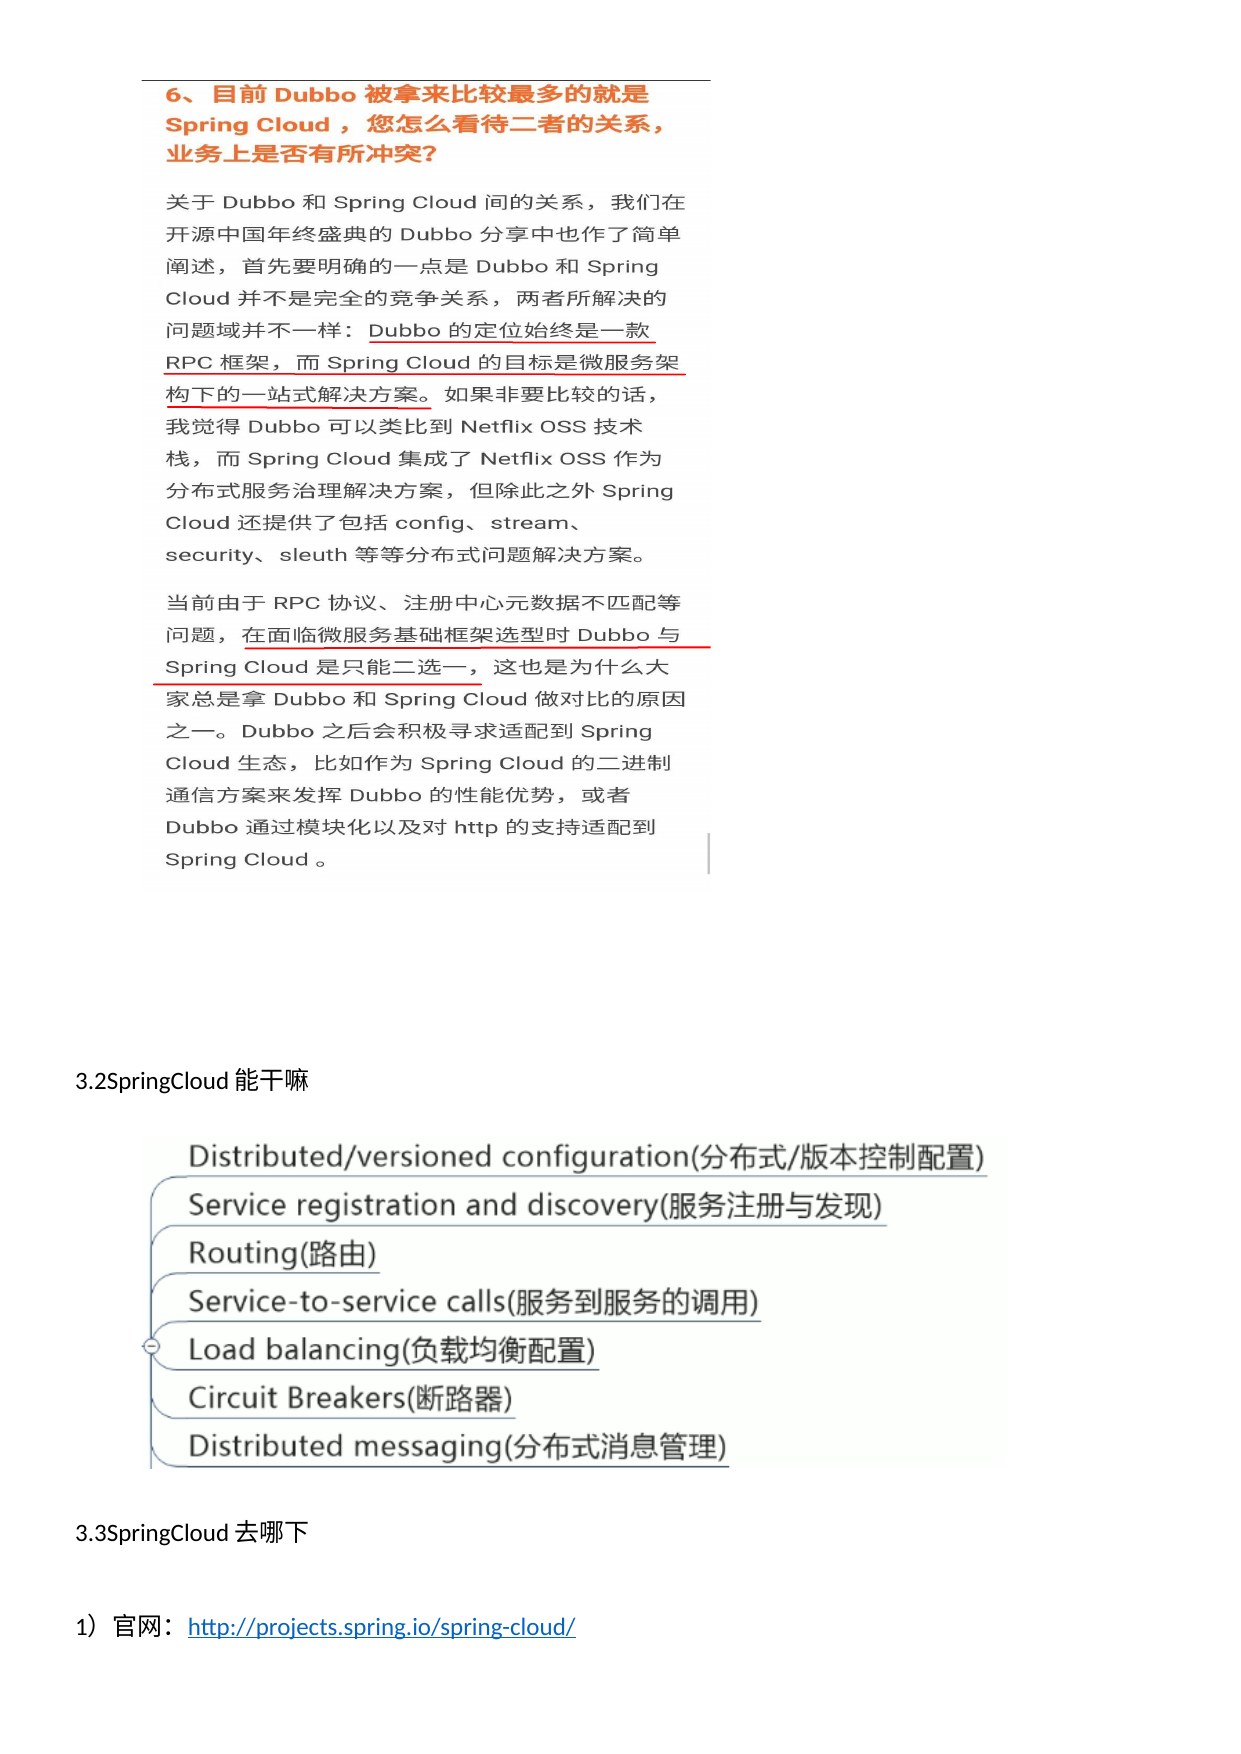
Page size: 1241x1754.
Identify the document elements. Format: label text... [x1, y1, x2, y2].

picture [141, 1138, 1007, 1469]
subtitle 3.2SpringCloud能干嘛 [75, 1046, 1165, 1111]
subtitle 3.3SpringCloud去哪下 [75, 1498, 1165, 1563]
list 官网：http://projects.spring.io/spring-cloud/ [75, 1592, 1165, 1657]
